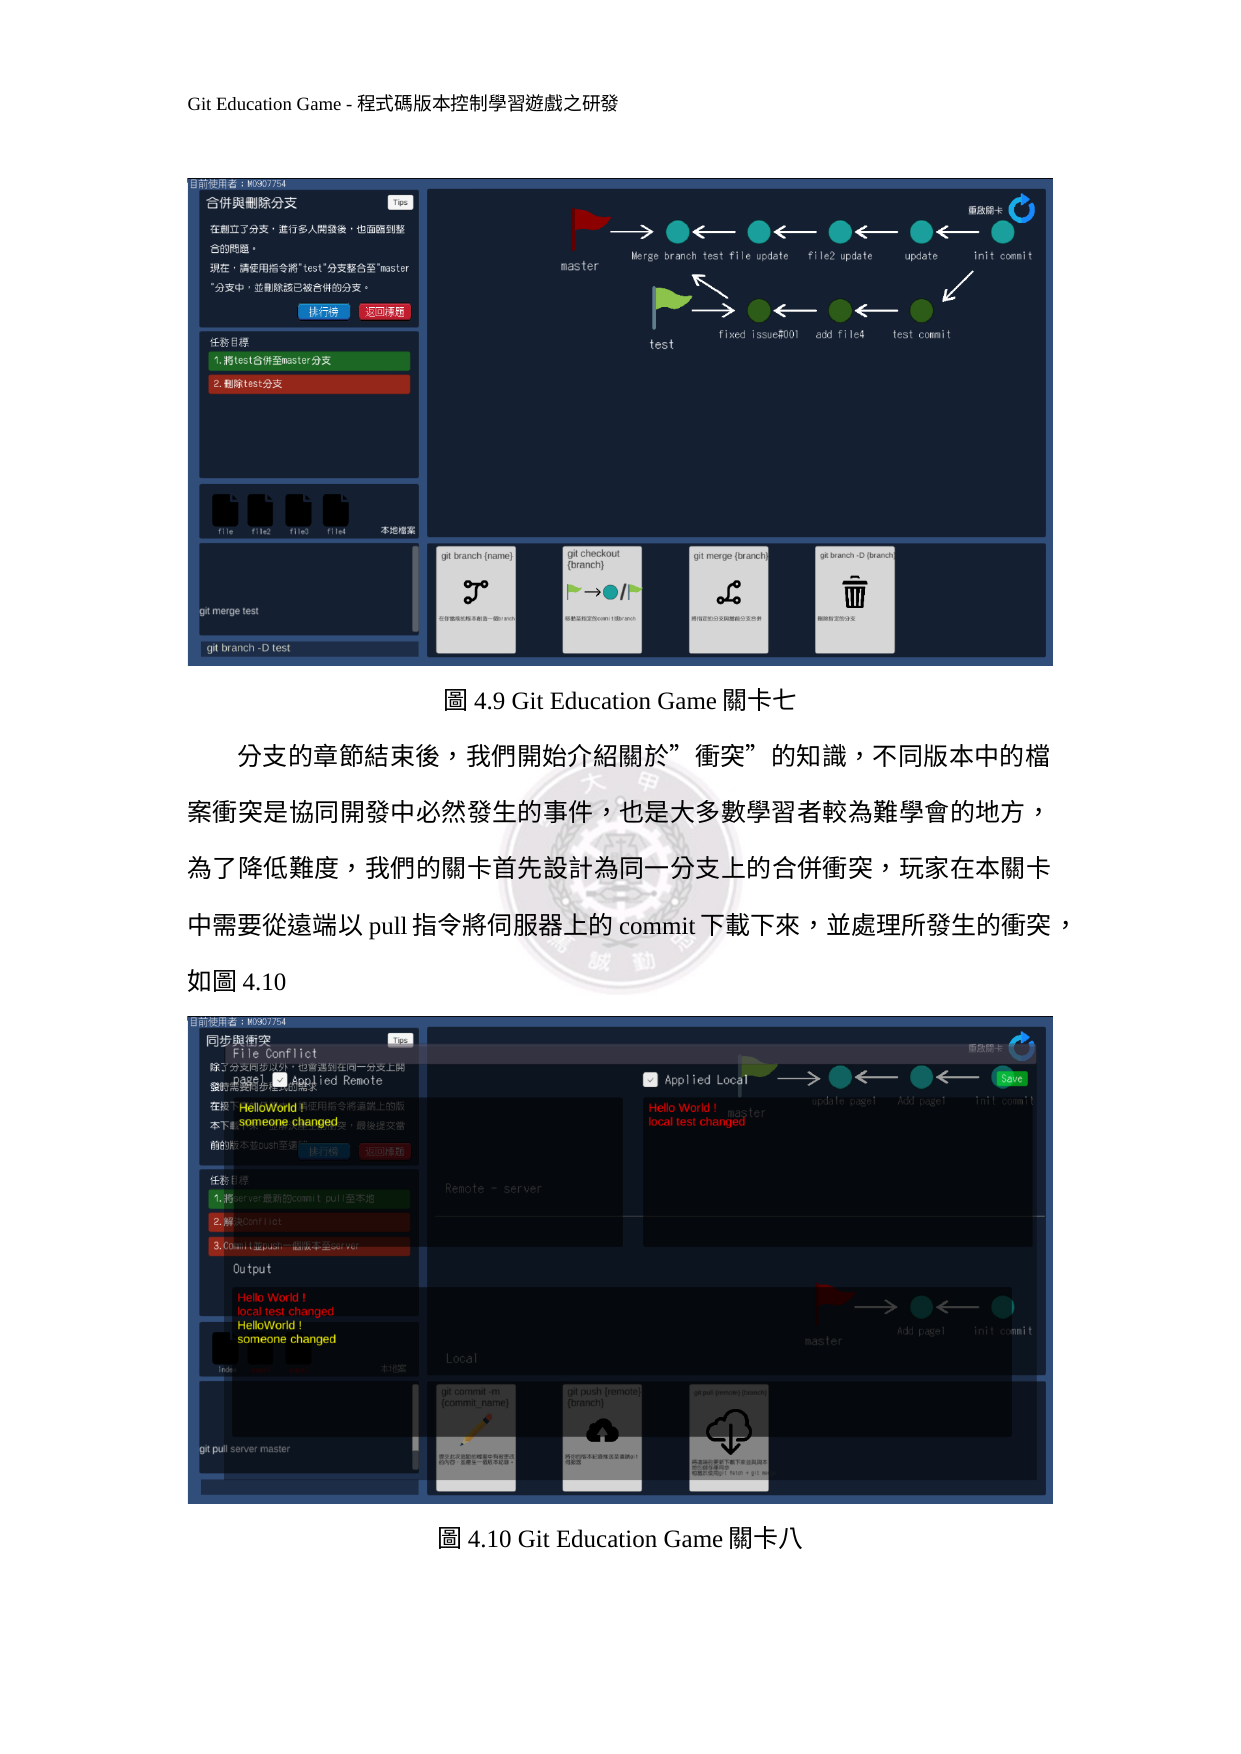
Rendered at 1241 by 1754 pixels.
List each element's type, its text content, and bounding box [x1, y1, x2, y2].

picture [187, 178, 1053, 666]
text 分支的章節結束後，我們開始介紹關於”衝突”的知識，不同版本中的檔案衝突是協同開發中必然發生的事件，也是大多數學習者較為難學會的地方，為了降低難度，我們的關卡首先設計為同一分支上的合併衝突，玩家在本關卡中需要從遠端以pull指令將伺服器上的commit下載下來，並處理所發生的衝突，如圖4.10 [187, 736, 1053, 998]
picture [187, 1016, 1053, 1504]
text 圖 4.9 Git Education Game關卡七 [187, 680, 1053, 718]
text 圖 4.10 Git Education Game關卡八 [187, 1518, 1053, 1556]
